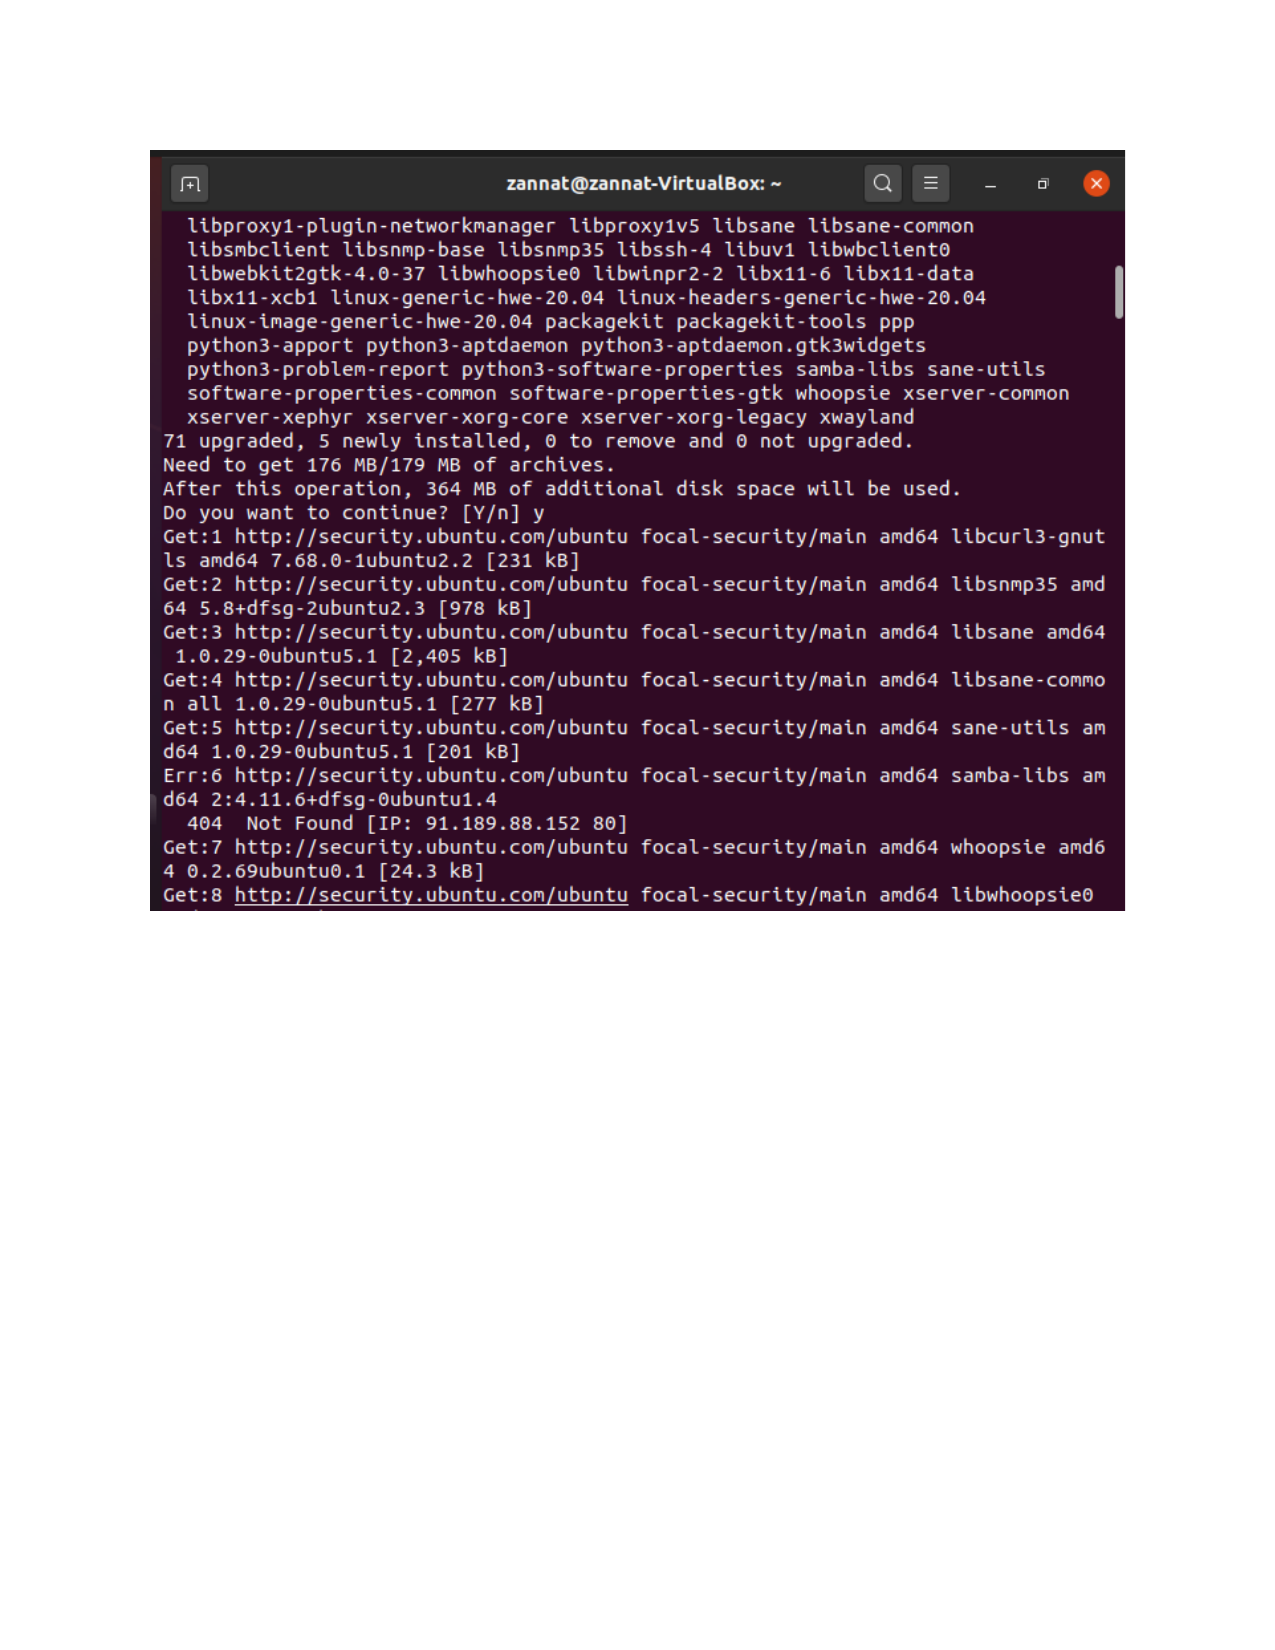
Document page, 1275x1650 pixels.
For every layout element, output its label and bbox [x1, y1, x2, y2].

picture [150, 150, 1125, 911]
